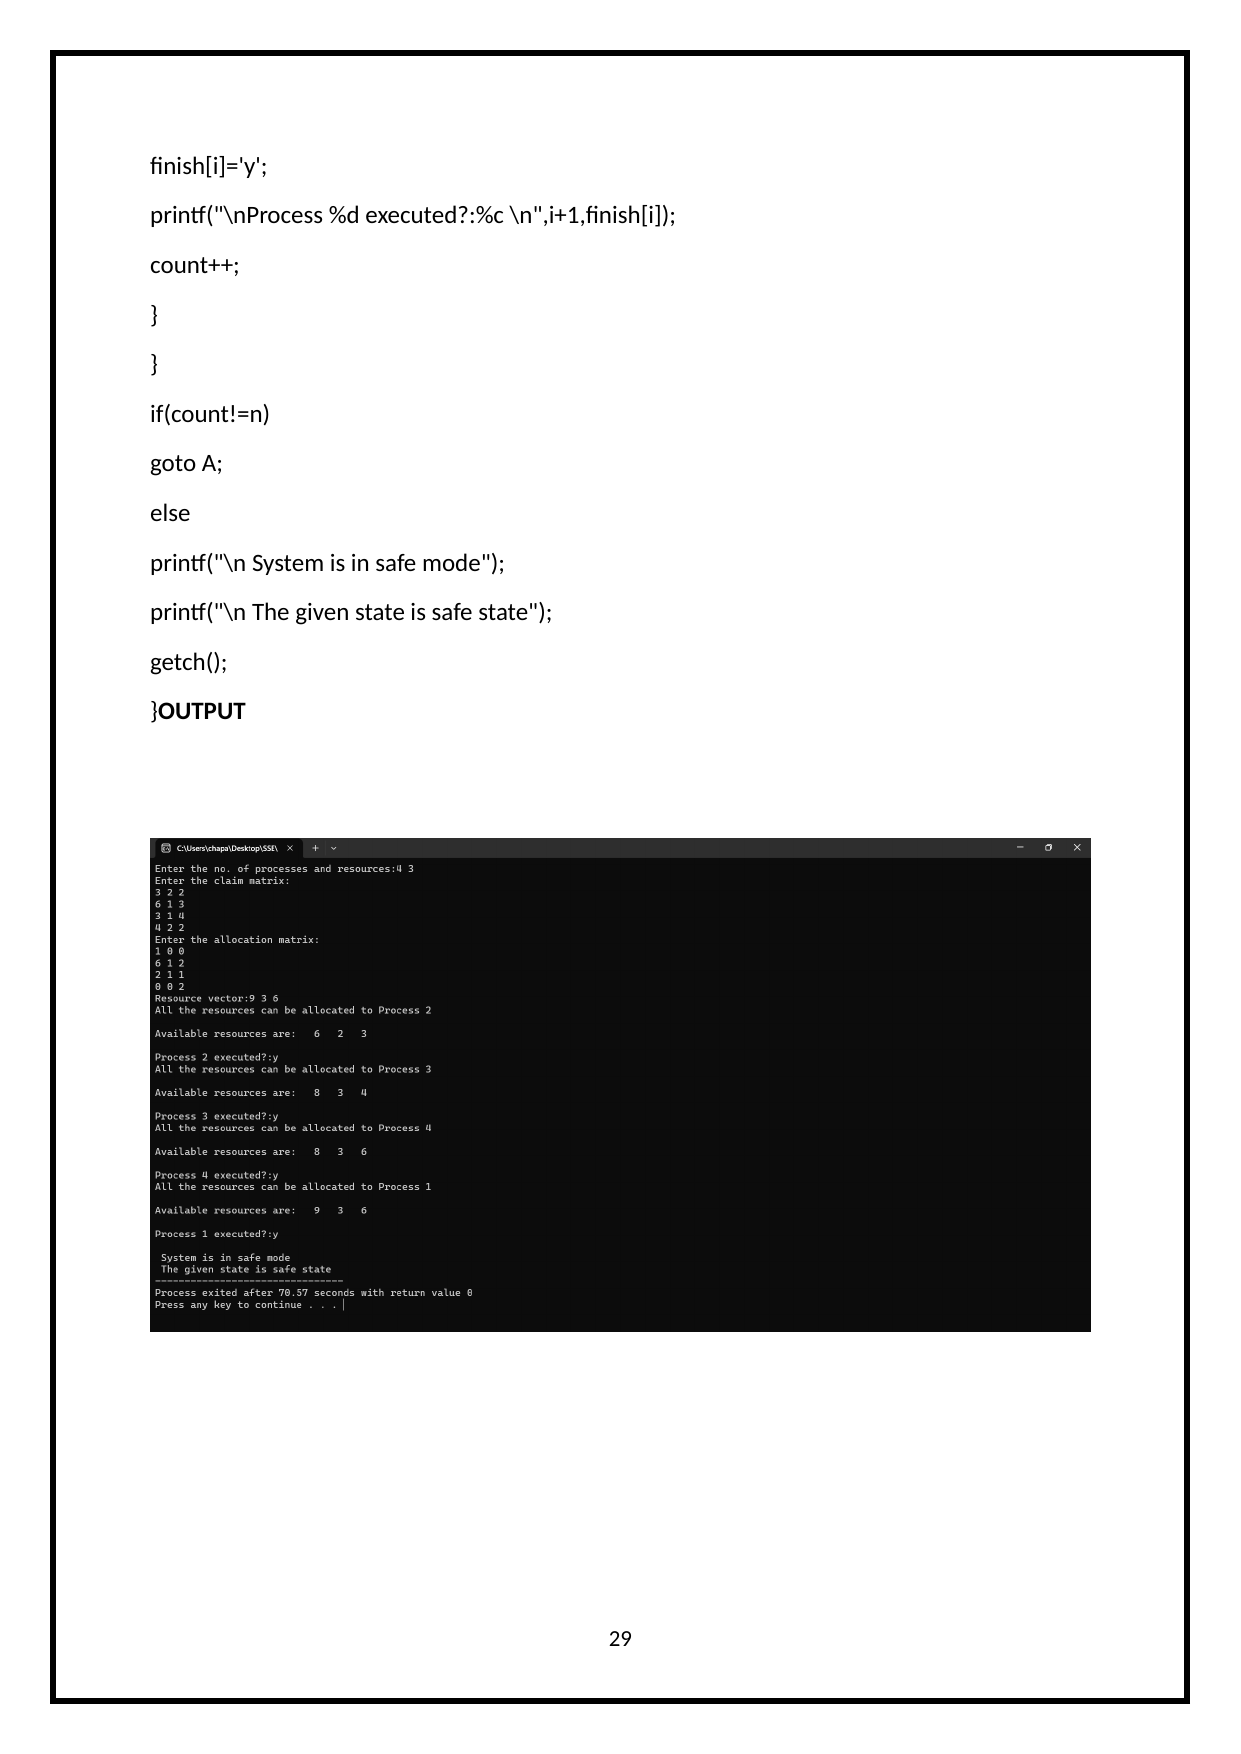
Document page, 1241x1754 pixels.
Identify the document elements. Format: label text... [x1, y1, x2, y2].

text printf("\nProcess %d executed?:%c \n",i+1,finish[i]); [150, 199, 1090, 230]
text } [150, 299, 1090, 329]
text printf("\n System is in safe mode"); [150, 547, 1090, 577]
text getch(); [150, 646, 1090, 676]
picture [150, 838, 1091, 1332]
text }OUTPUT [150, 695, 1090, 726]
text printf("\n The given state is safe state"); [150, 596, 1090, 627]
text finish[i]='y'; [150, 150, 1090, 181]
text count++; [150, 249, 1090, 280]
text if(count!=n) [150, 398, 1090, 428]
text } [150, 348, 1090, 379]
text else [150, 497, 1090, 528]
text goto A; [150, 447, 1090, 478]
